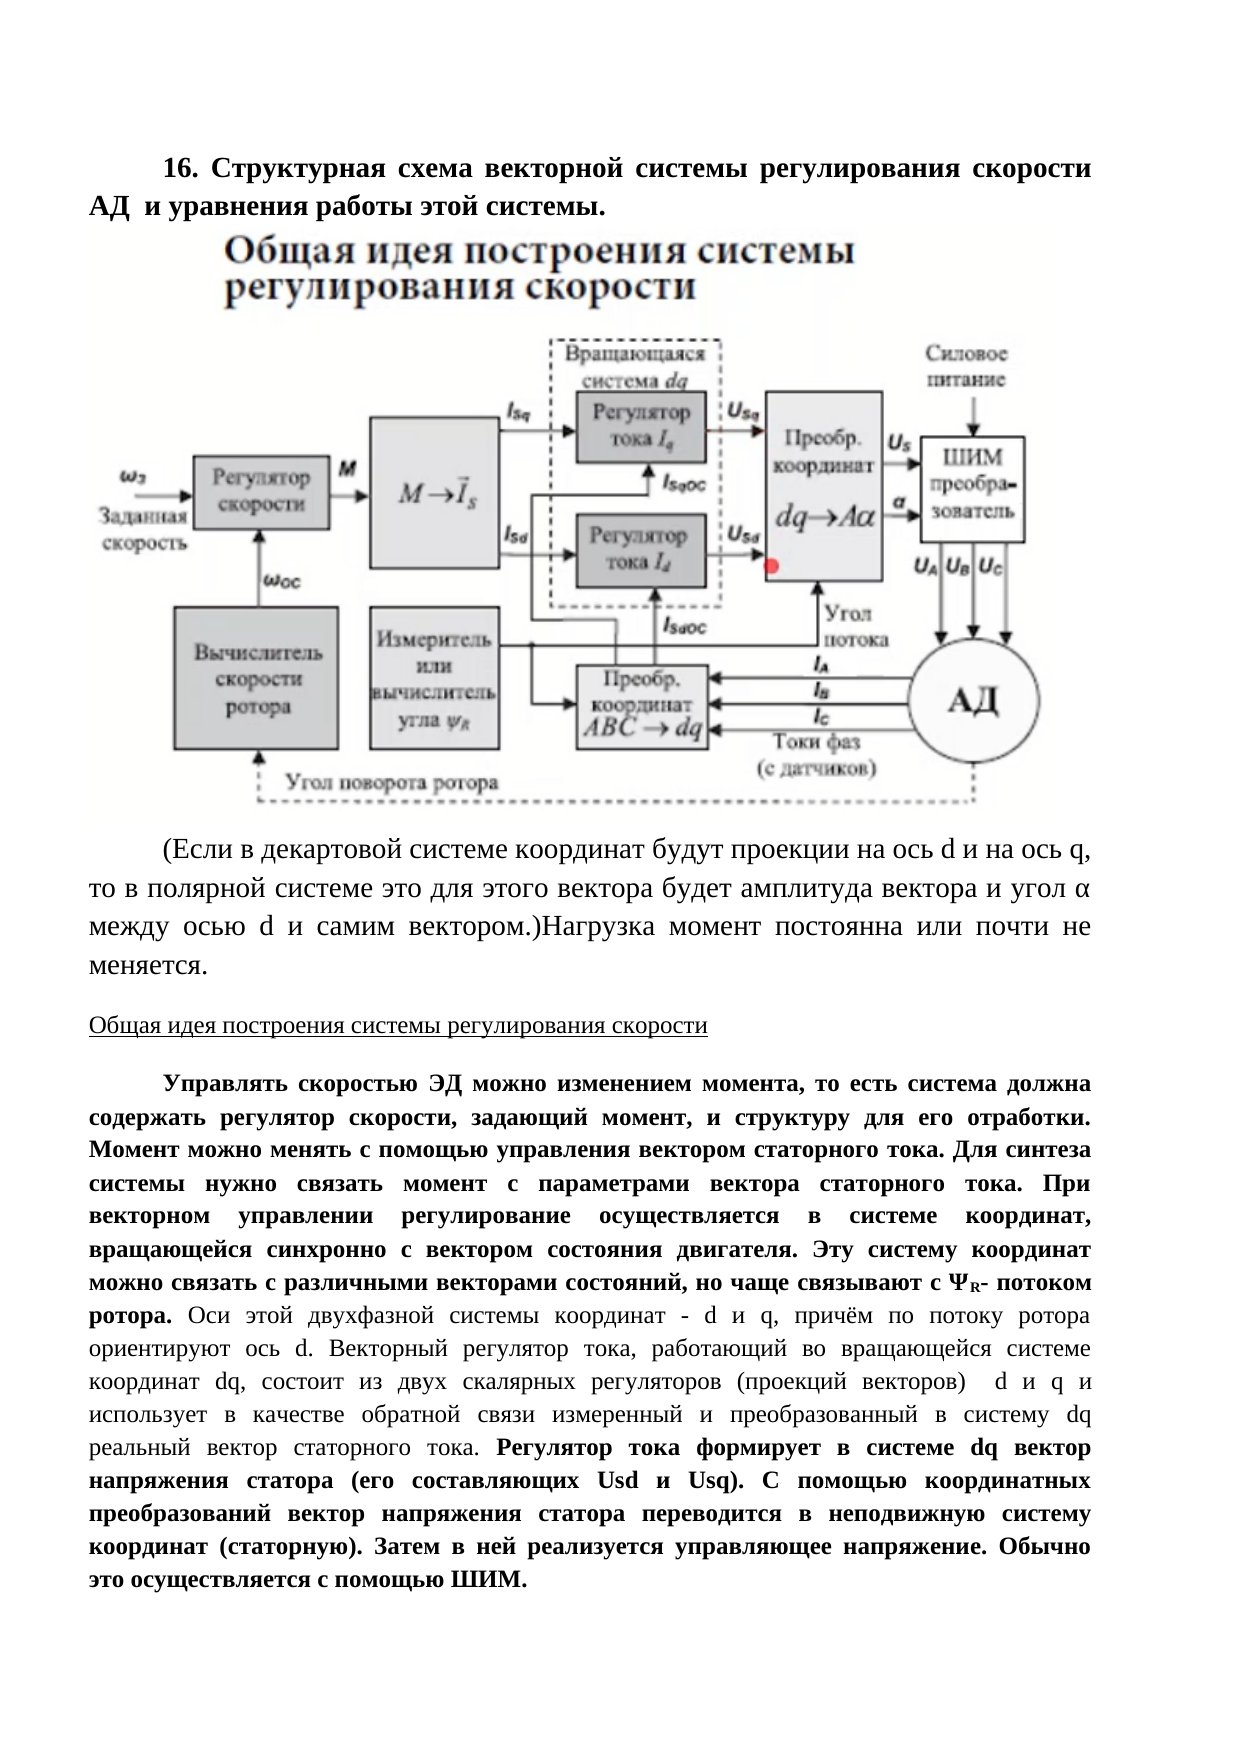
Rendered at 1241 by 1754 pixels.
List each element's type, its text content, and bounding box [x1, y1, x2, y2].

subtitle 16. Структурная схема векторной системы регулирования скорости АД и уравнения работы этой системы. [88, 150, 1092, 222]
text Общая идея построения системы регулирования скорости [88, 1011, 1092, 1039]
text Управлять скоростью ЭД можно изменением момента, то есть система должна содержать регулятор скорости, задающий момент, и структуру для его отработки. Момент можно менять с помощью управления вектором статорного тока. Для синтеза системы нужно связать момент с параметрами вектора статорного тока. При векторном управлении регулирование осуществляется в системе координат, вращающейся синхронно с вектором состояния двигателя. Эту систему координат можно связать с различными векторами состояний, но чаще связывают с ΨR- потоком ротора. Оси этой двухфазной системы координат - d и q, причём по потоку ротора ориентируют ось d. Векторный регулятор тока, работающий во вращающейся системе координат dq, состоит из двух скалярных регуляторов (проекций векторов) d и q и использует в качестве обратной связи измеренный и преобразованный в систему dq реальный вектор статорного тока. Регулятор тока формирует в системе dq вектор напряжения статора (его составляющих Usd и Usq). С помощью координатных преобразований вектор напряжения статора переводится в неподвижную систему координат (статорную). Затем в ней реализуется управляющее напряжение. Обычно это осуществляется с помощью ШИМ. [88, 1068, 1092, 1593]
text (Если в декартовой системе координат будут проекции на ось d и на ось q, то в полярной системе это для этого вектора будет амплитуда вектора и угол α между осью d и самим вектором.)Нагрузка момент постоянна или почти не меняется. [88, 831, 1092, 981]
picture [88, 227, 1056, 827]
